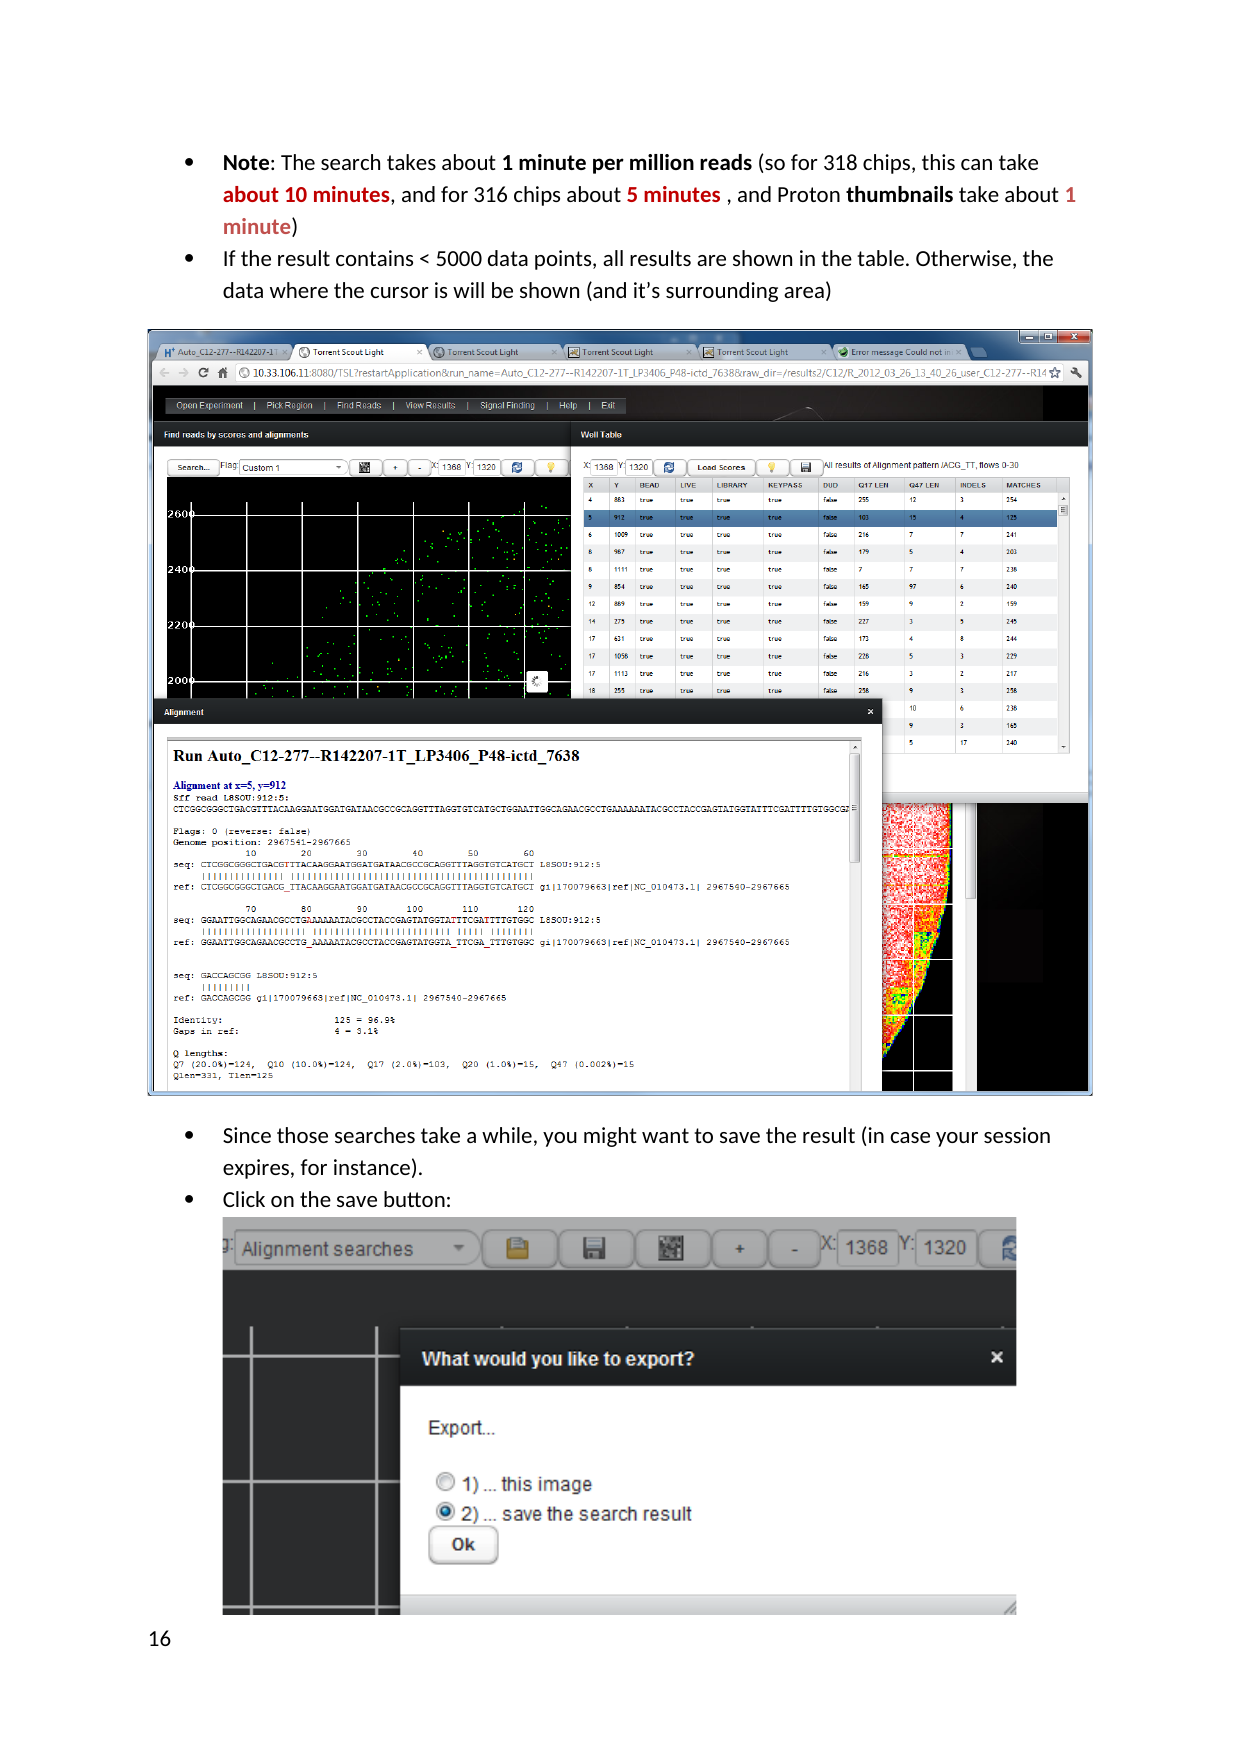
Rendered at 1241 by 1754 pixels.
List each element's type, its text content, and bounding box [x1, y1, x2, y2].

list If the result contains < 5000 data points, all results are shown in the table. Otherwise, the data where the cursor is will be shown (and it’s surrounding area) [185, 244, 1093, 304]
list Since those searches take a while, you might want to save the result (in case your session expires, for instance). [185, 1121, 1093, 1181]
picture [222, 1217, 1017, 1615]
list Note: The search takes about 1 minute per million reads (so for 318 chips, this can take about 10 minutes, and for 316 chips about 5 minutes , and Proton thumbnails take about 1 minute) [185, 148, 1093, 240]
picture [147, 329, 1093, 1096]
